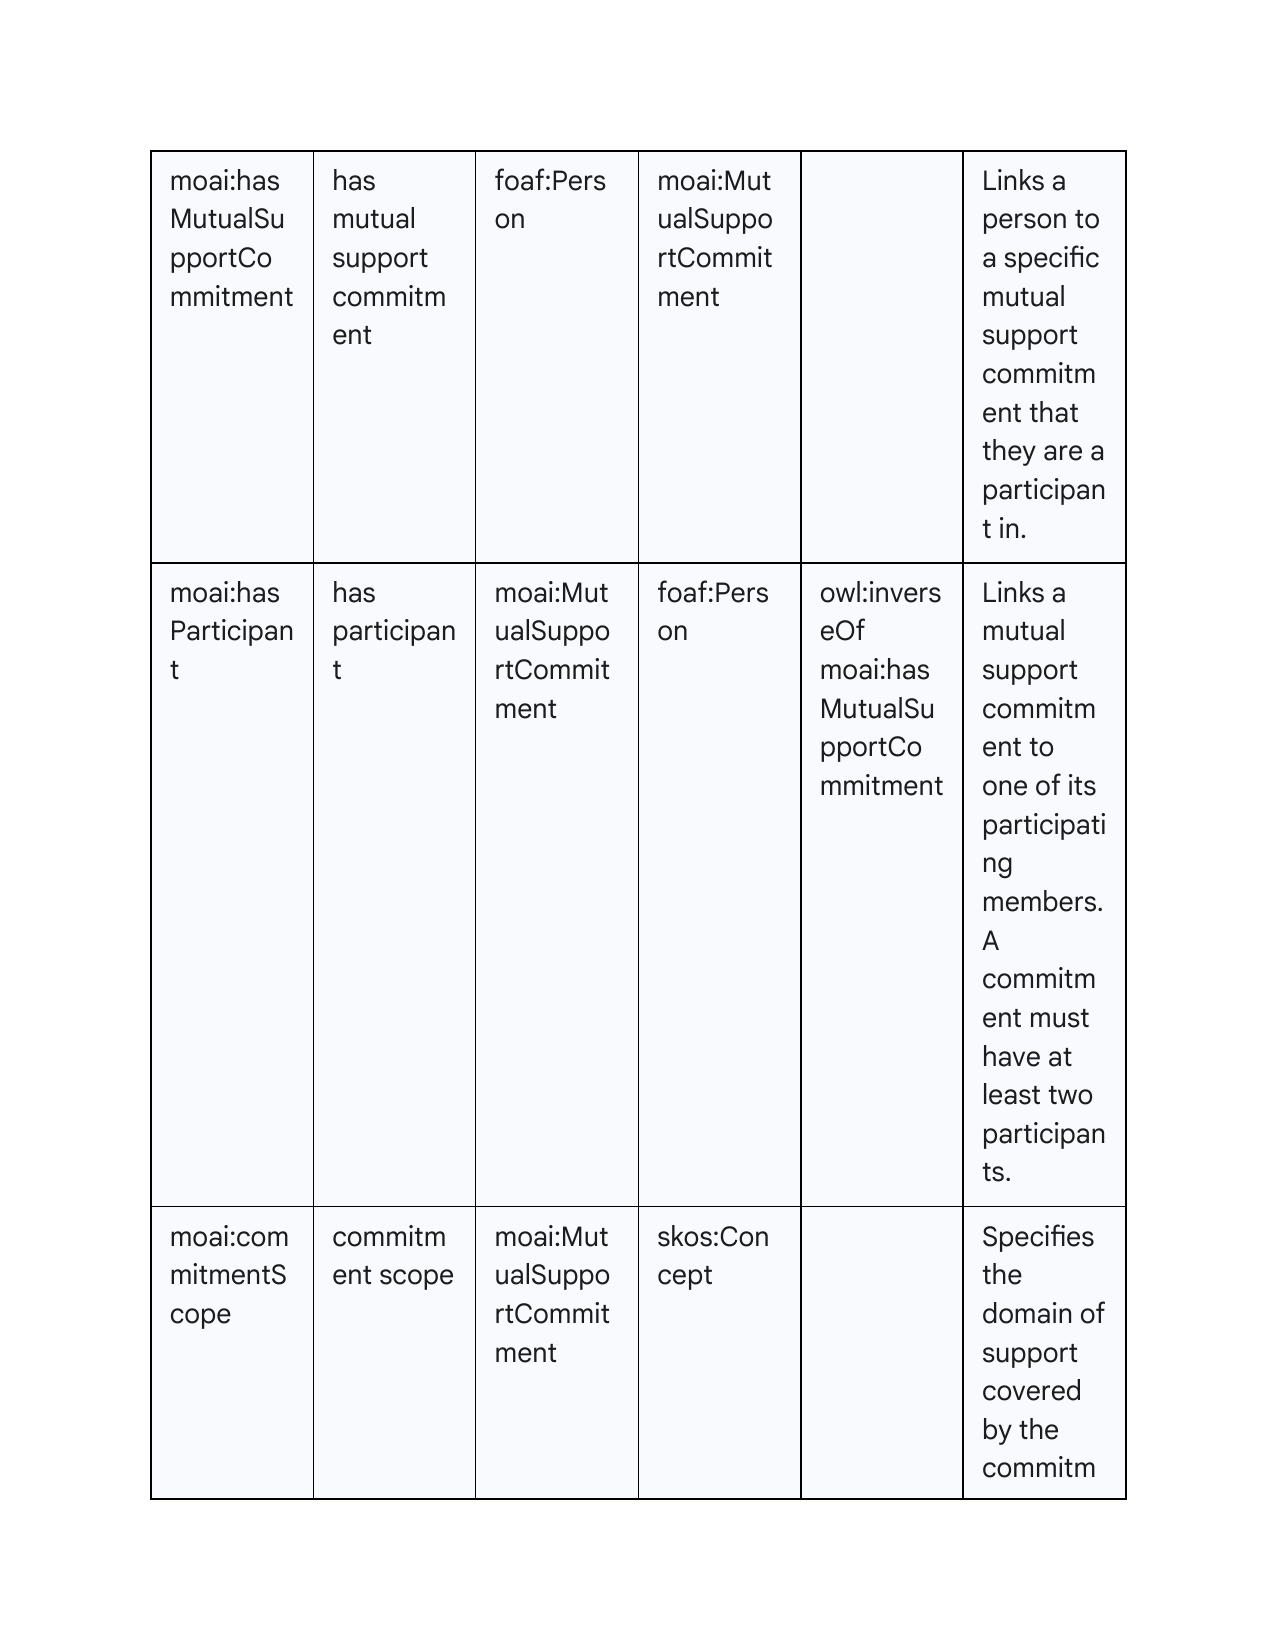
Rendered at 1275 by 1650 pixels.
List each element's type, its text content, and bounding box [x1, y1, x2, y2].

table_cell moai:hasParticipant [152, 564, 313, 1206]
table_cell [802, 1207, 962, 1498]
table_cell owl:inverseOf moai:hasMutualSupportCommitment [802, 564, 962, 1206]
table_cell [802, 152, 962, 562]
table_cell commitment scope [314, 1207, 475, 1498]
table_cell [476, 1207, 638, 1498]
table_cell moai:MutualSupportCommitment [639, 152, 800, 562]
table_cell moai:MutualSupportCommitment [476, 564, 638, 1206]
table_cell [152, 1207, 313, 1498]
table_cell has mutual support commitment [314, 152, 475, 562]
table_cell Links a mutual support commitment to one of its participating members. A commitment must have at least two participants. [964, 564, 1125, 1206]
table_cell Links a person to a specific mutual support commitment that they are a participant in. [964, 152, 1125, 562]
table_cell skos:Concept [639, 1207, 800, 1498]
table_cell foaf:Person [639, 564, 800, 1206]
table_cell has participant [314, 564, 475, 1206]
table_cell moai:hasMutualSupportCommitment [152, 152, 313, 562]
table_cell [964, 1207, 1125, 1498]
table_cell foaf:Person [476, 152, 638, 562]
